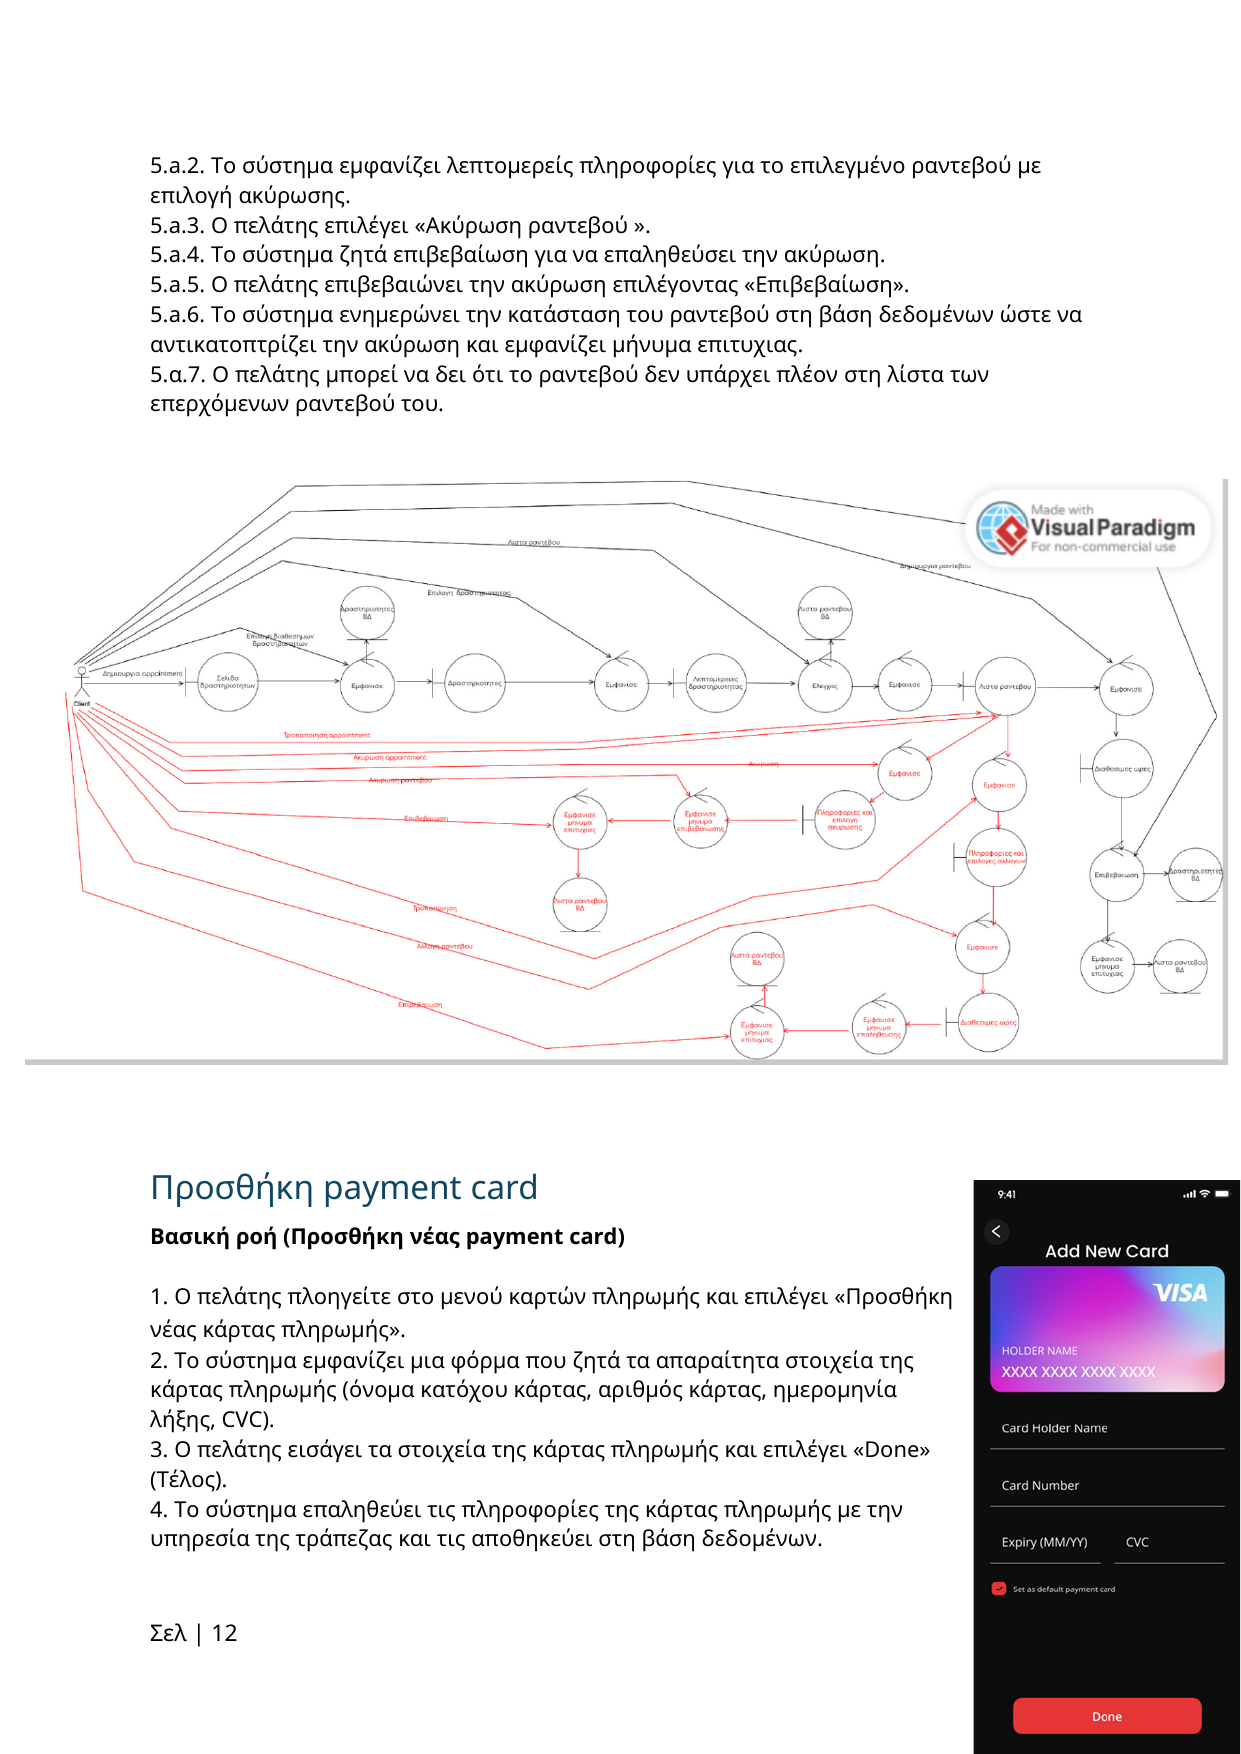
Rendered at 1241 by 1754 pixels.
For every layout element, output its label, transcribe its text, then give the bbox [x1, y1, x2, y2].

text Βασική ροή (Προσθήκη νέας payment card) [150, 1221, 973, 1251]
picture [25, 479, 1229, 1065]
picture [973, 1180, 1241, 1754]
text 5.a.4. Το σύστημα ζητά επιβεβαίωση για να επαληθεύσει την ακύρωση. [150, 239, 1090, 269]
text 5.a.5. Ο πελάτης επιβεβαιώνει την ακύρωση επιλέγοντας «Επιβεβαίωση». [150, 269, 1090, 299]
subtitle Προσθήκη payment card [150, 1164, 1090, 1209]
text 5.a.6. Το σύστημα ενημερώνει την κατάσταση του ραντεβού στη βάση δεδομένων ώστε να αντικατοπτρίζει την ακύρωση και εμφανίζει μήνυμα επιτυχιας. [150, 299, 1090, 358]
text 4. Το σύστημα επαληθεύει τις πληροφορίες της κάρτας πληρωμής με την υπηρεσία της τράπεζας και τις αποθηκεύει στη βάση δεδομένων. [150, 1494, 973, 1553]
text 5.a.2. Το σύστημα εμφανίζει λεπτομερείς πληροφορίες για το επιλεγμένο ραντεβού με επιλογή ακύρωσης. [150, 150, 1090, 209]
text 5.α.7. Ο πελάτης μπορεί να δει ότι το ραντεβού δεν υπάρχει πλέον στη λίστα των επερχόμενων ραντεβού του. [150, 358, 1090, 418]
text 5.a.3. Ο πελάτης επιλέγει «Ακύρωση ραντεβού ». [150, 209, 1090, 239]
text 3. Ο πελάτης εισάγει τα στοιχεία της κάρτας πληρωμής και επιλέγει «Done» (Τέλος). [150, 1434, 973, 1494]
text 2. Το σύστημα εμφανίζει μια φόρμα που ζητά τα απαραίτητα στοιχεία της κάρτας πληρωμής (όνομα κατόχου κάρτας, αριθμός κάρτας, ημερομηνία λήξης, CVC). [150, 1345, 973, 1434]
text 1. Ο πελάτης πλοηγείτε στο μενού καρτών πληρωμής και επιλέγει «Προσθήκη νέας κάρτας πληρωμής». [150, 1281, 973, 1345]
